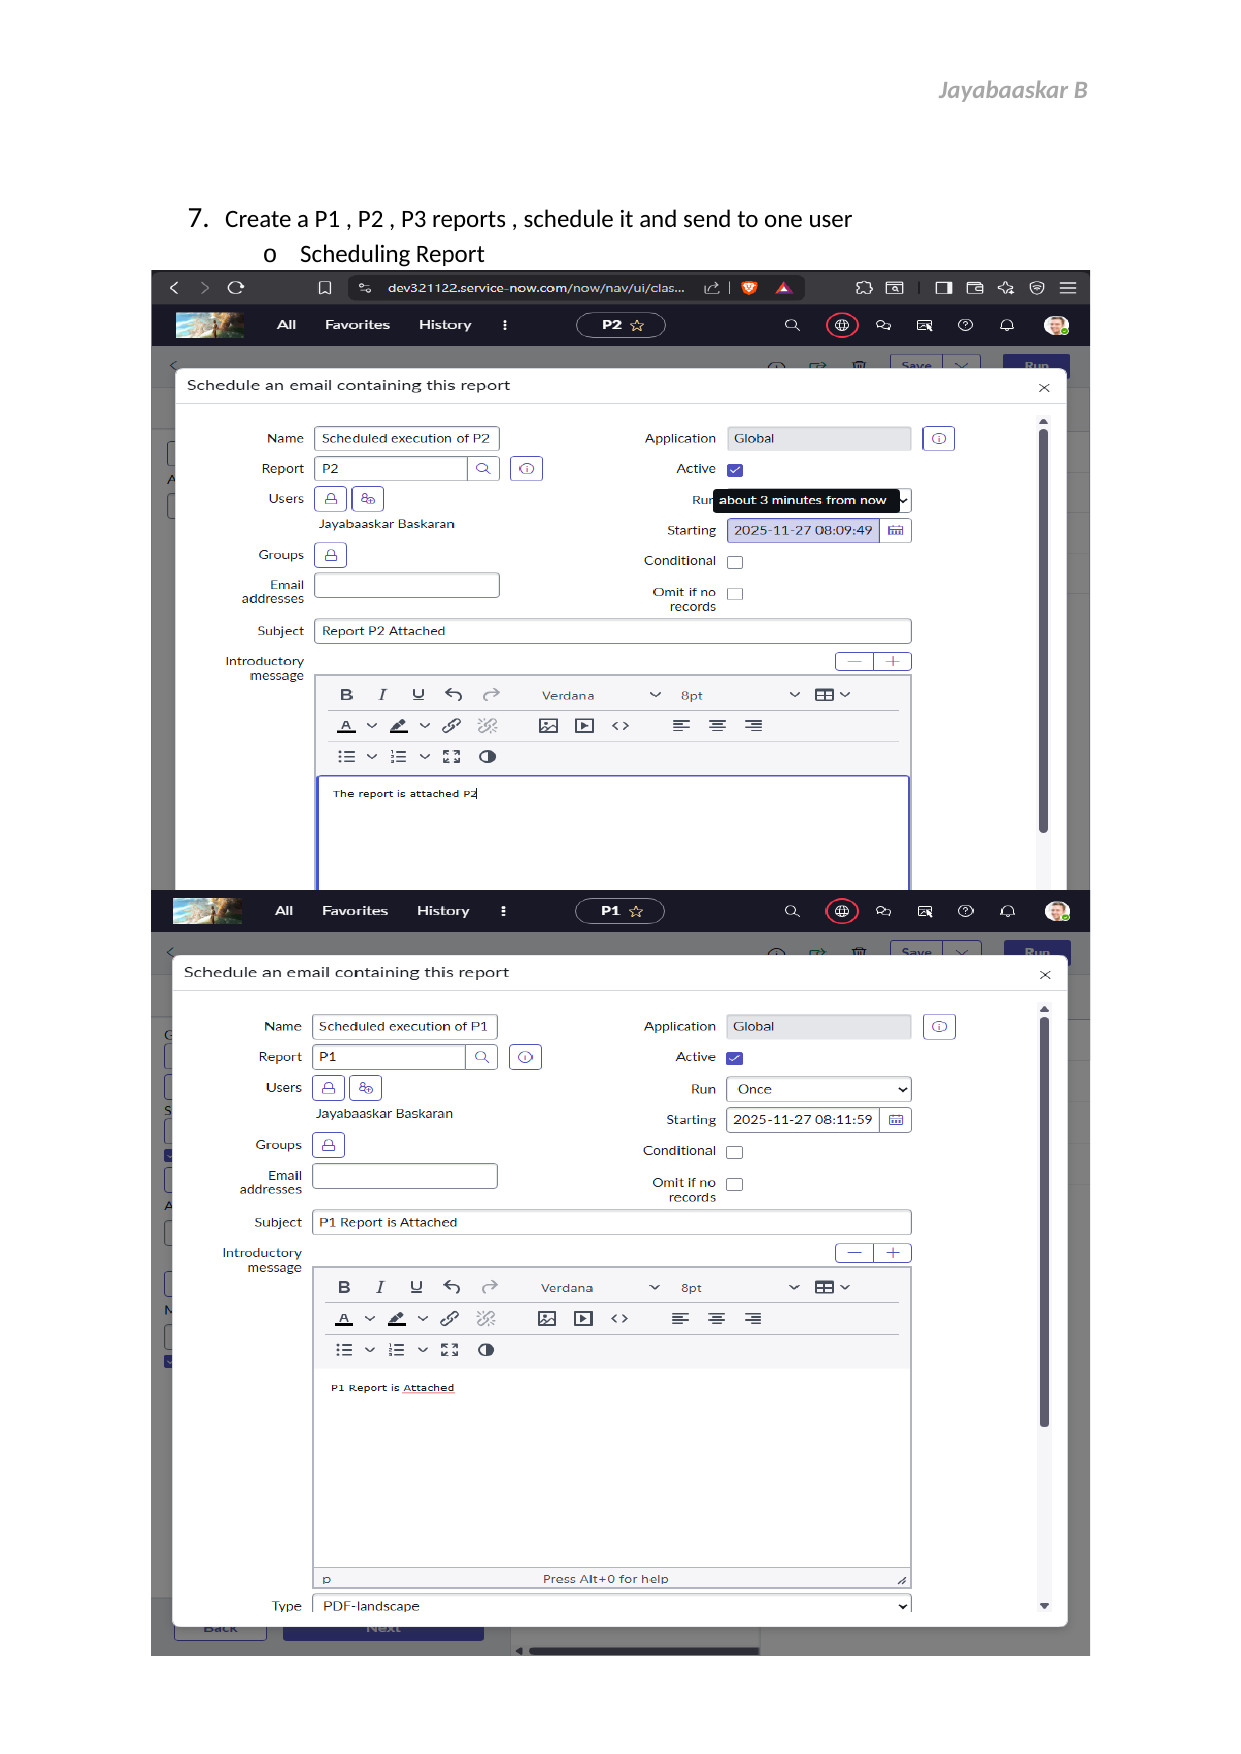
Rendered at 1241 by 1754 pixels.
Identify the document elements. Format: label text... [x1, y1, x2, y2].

list Scheduling Report [262, 238, 1090, 270]
list Create a P1 , P2 , P3 reports , schedule it and send to one user [187, 199, 1090, 235]
picture [151, 270, 1091, 1656]
